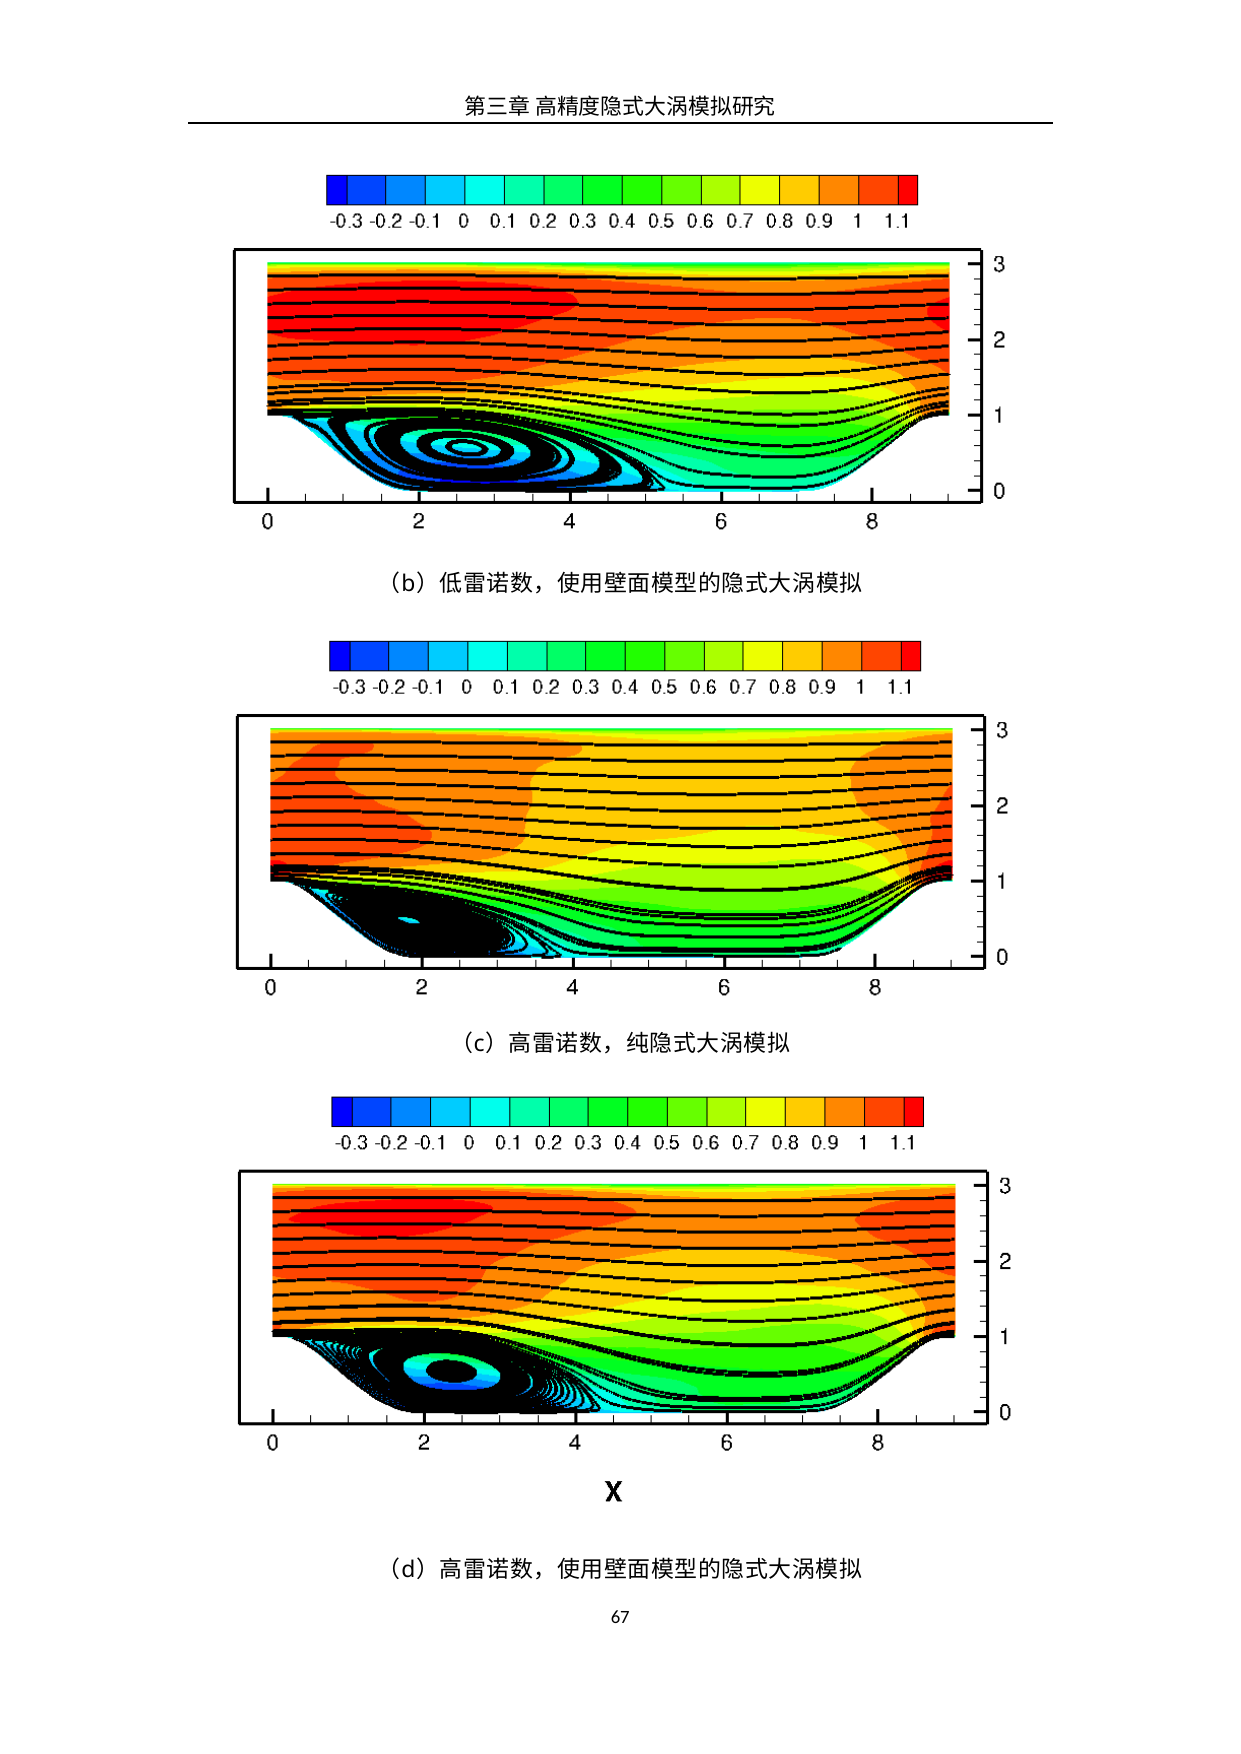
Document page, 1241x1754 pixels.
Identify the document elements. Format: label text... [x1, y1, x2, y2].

picture [224, 1083, 1016, 1511]
text （d）高雷诺数，使用壁面模型的隐式大涡模拟 [187, 1551, 1053, 1584]
text （b）低雷诺数，使用壁面模型的隐式大涡模拟 [187, 564, 1053, 598]
picture [223, 162, 1017, 537]
text （c）高雷诺数，纯隐式大涡模拟 [187, 1025, 1053, 1059]
picture [223, 622, 1018, 1003]
